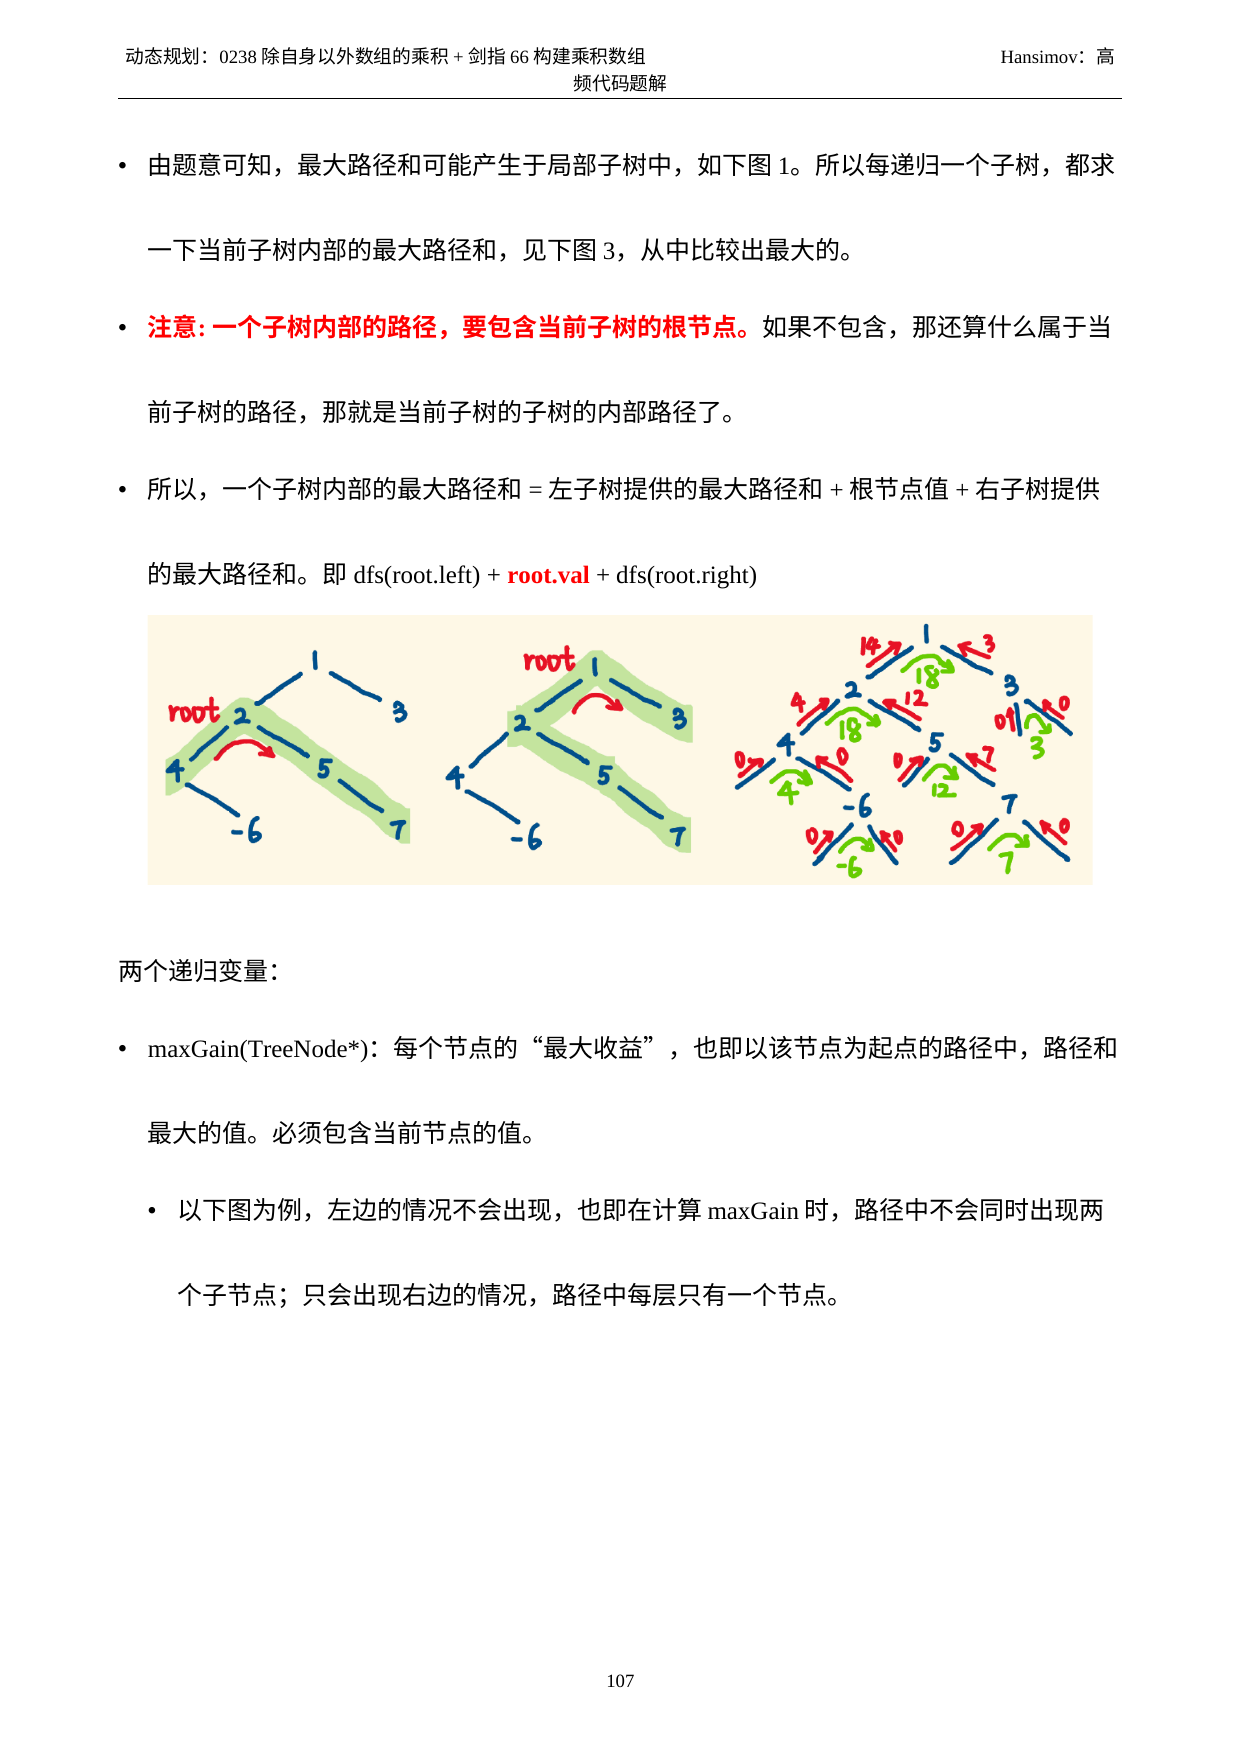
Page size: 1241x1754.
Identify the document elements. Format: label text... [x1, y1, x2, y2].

text 所以，一个子树内部的最大路径和 = 左子树提供的最大路径和 + 根节点值 + 右子树提供的最大路径和。即 dfs(root.left) + root.val + dfs(root.right) [118, 454, 1122, 606]
text 注意: 一个子树内部的路径，要包含当前子树的根节点。如果不包含，那还算什么属于当前子树的路径，那就是当前子树的子树的内部路径了。 [118, 292, 1122, 444]
text 由题意可知，最大路径和可能产生于局部子树中，如下图1。所以每递归一个子树，都求一下当前子树内部的最大路径和，见下图3，从中比较出最大的。 [118, 130, 1122, 283]
text 两个递归变量： [118, 936, 1122, 1003]
text 以下图为例，左边的情况不会出现，也即在计算maxGain时，路径中不会同时出现两个子节点；只会出现右边的情况，路径中每层只有一个节点。 [148, 1174, 1122, 1327]
text maxGain(TreeNode*)：每个节点的“最大收益”，也即以该节点为起点的路径中，路径和最大的值。必须包含当前节点的值。 [118, 1012, 1122, 1165]
picture [147, 615, 1093, 885]
